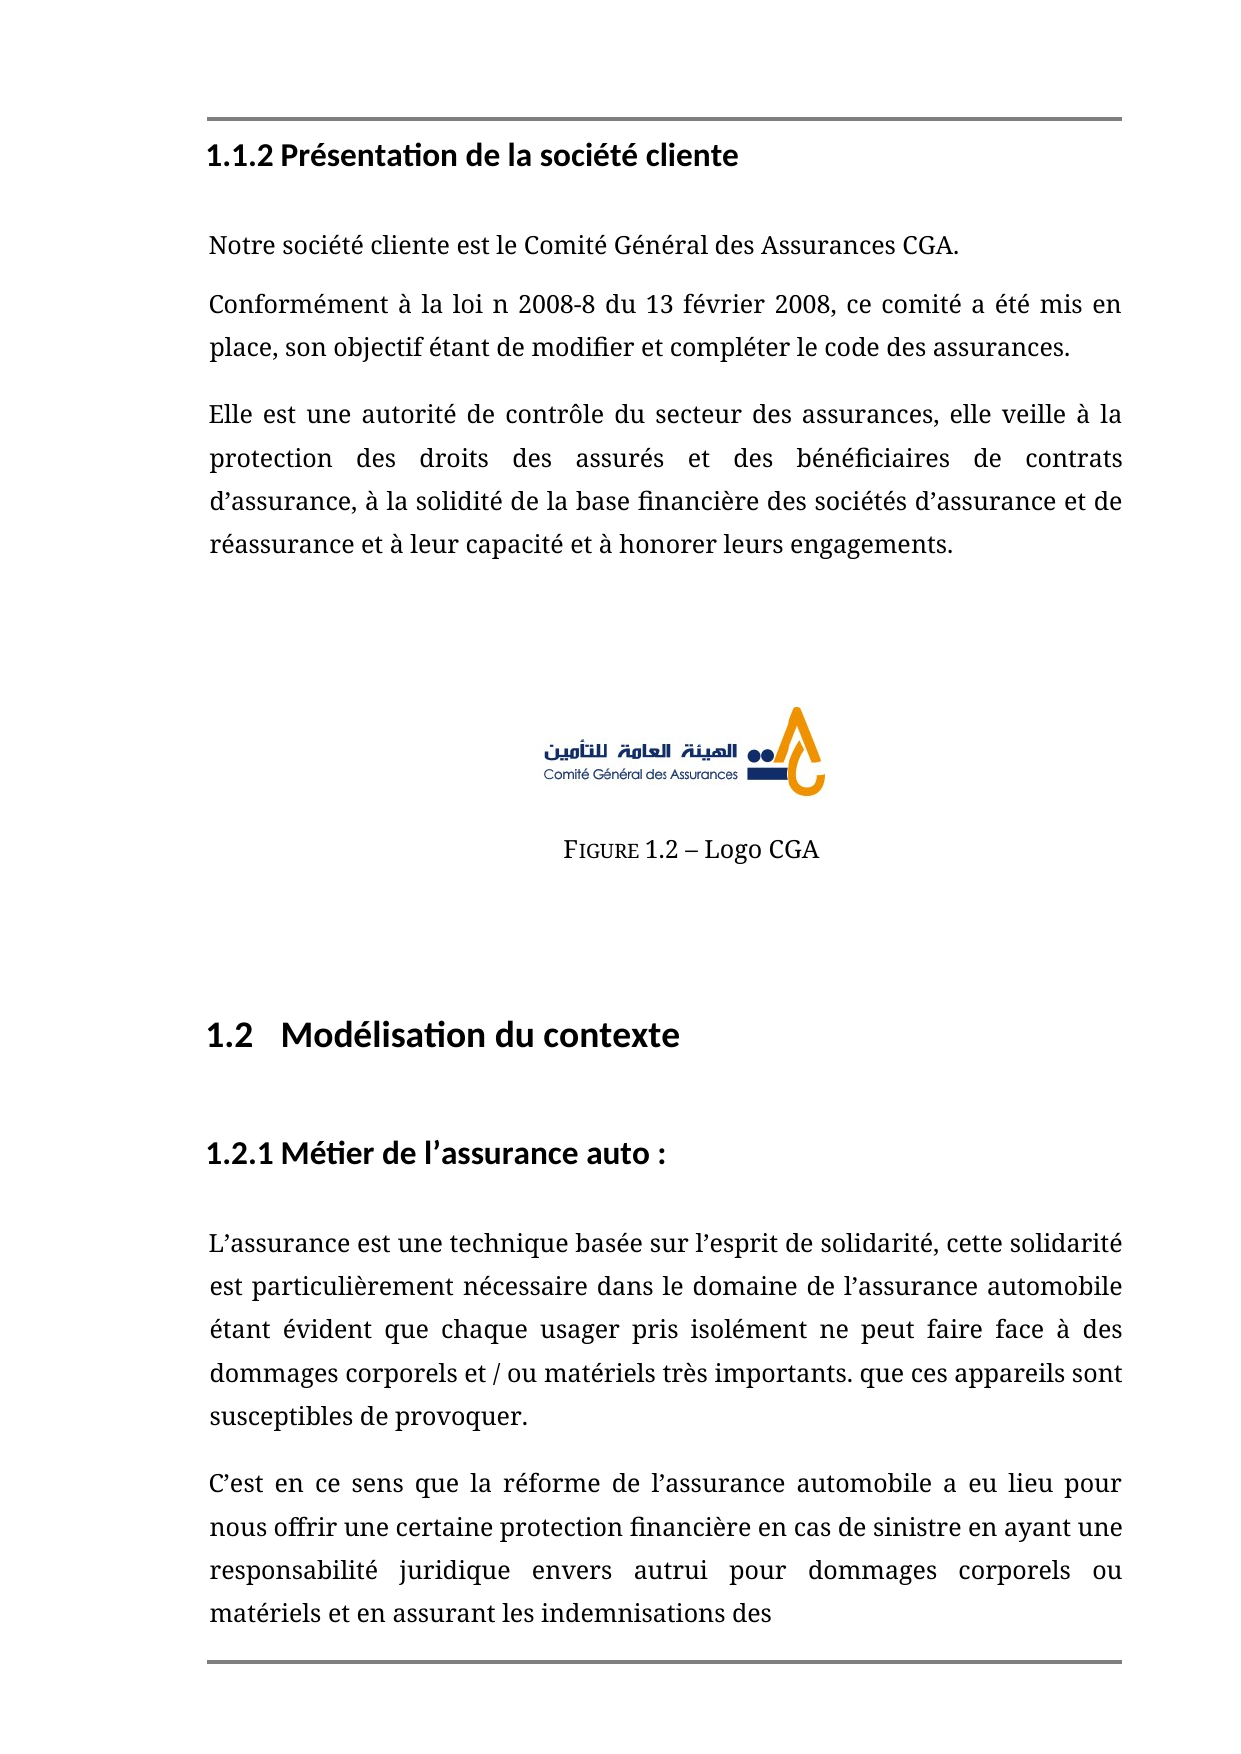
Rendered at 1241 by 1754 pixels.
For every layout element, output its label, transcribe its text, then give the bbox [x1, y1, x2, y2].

subtitle 1.1.2 Présentation de la société cliente [205, 113, 1124, 175]
text Conformément à la loi n 2008-8 du 13 février 2008, ce comité a été mis en place, son objectif étant de modifier et compléter le code des assurances. [208, 286, 1124, 363]
subtitle 1.2 Modélisation du contexte [205, 1011, 1124, 1056]
text C’est en ce sens que la réforme de l’assurance automobile a eu lieu pour nous offrir une certaine protection financière en cas de sinistre en ayant une responsabilité juridique envers autrui pour dommages corporels ou matériels et en assurant les indemnisations des [208, 1466, 1124, 1630]
text Elle est une autorité de contrôle du secteur des assurances, elle veille à la protection des droits des assurés et des bénéficiaires de contrats d’assurance, à la solidité de la base financière des sociétés d’assurance et de réassurance et à leur capacité et à honorer leurs engagements. [208, 397, 1124, 561]
text L’assurance est une technique basée sur l’esprit de solidarité, cette solidarité est particulièrement nécessaire dans le domaine de l’assurance automobile étant évident que chaque usager pris isolément ne peut faire face à des dommages corporels et / ou matériels très importants. que ces appareils sont susceptibles de provoquer. [208, 1226, 1124, 1432]
picture [482, 705, 849, 799]
text FIGURE 1.2 – Logo CGA [207, 832, 1124, 866]
text Notre société cliente est le Comité Général des Assurances CGA. [208, 228, 1124, 262]
subtitle 1.2.1 Métier de l’assurance auto : [205, 1132, 1124, 1173]
